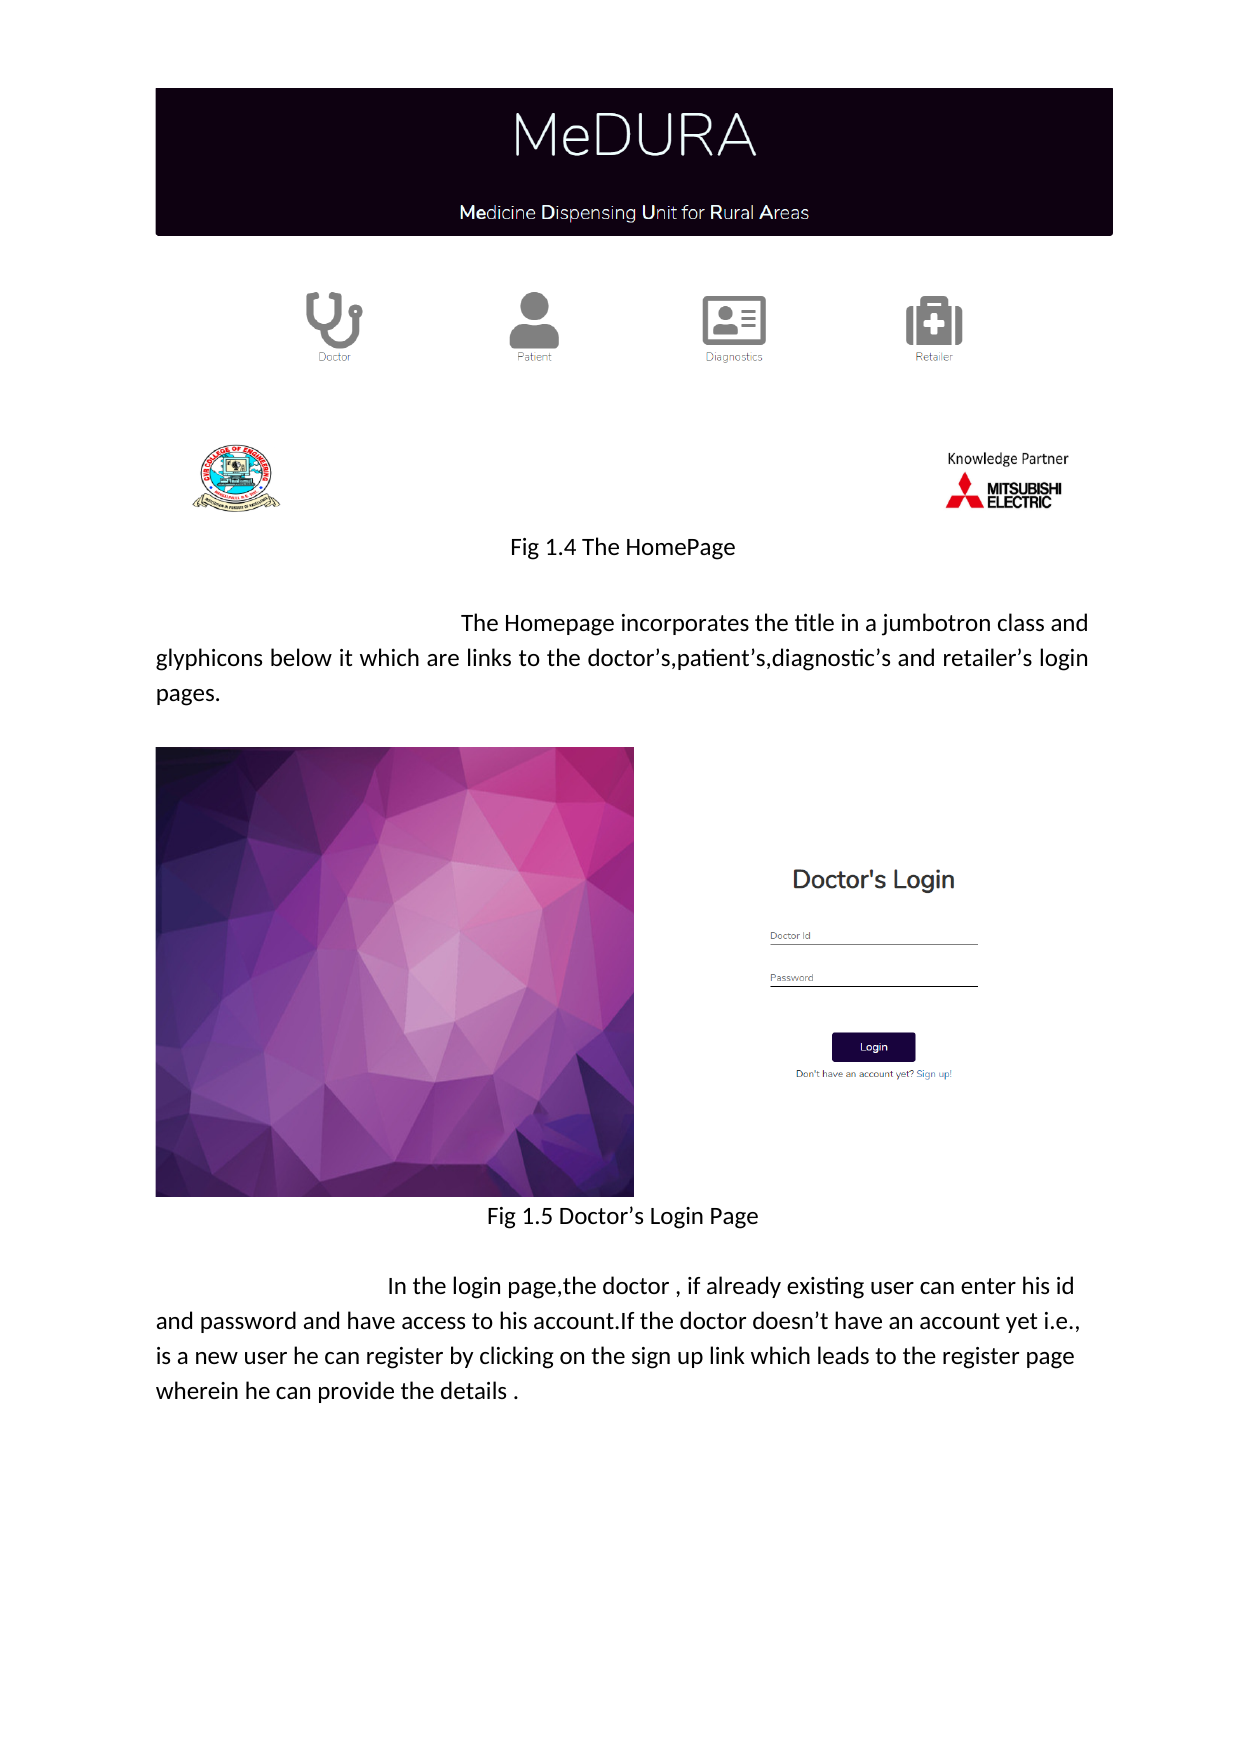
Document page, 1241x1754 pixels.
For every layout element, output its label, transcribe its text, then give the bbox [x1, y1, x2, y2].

list In the login page,the doctor , if already existing user can enter his id and password and have access to his account.If the doctor doesn’t have an account yet i.e., is a new user he can register by clicking on the sign up link which leads to the register page wherein he can provide the details . [156, 1270, 1090, 1406]
list Fig 1.4 The HomePage [156, 531, 1090, 562]
list Fig 1.5 Doctor’s Login Page [156, 1200, 1090, 1231]
list The Homepage incorporates the title in a jumbotron class and glyphicons below it which are links to the doctor’s,patient’s,diagnostic’s and retailer’s login pages. [156, 607, 1090, 708]
picture [155, 747, 1113, 1197]
picture [155, 88, 1113, 528]
